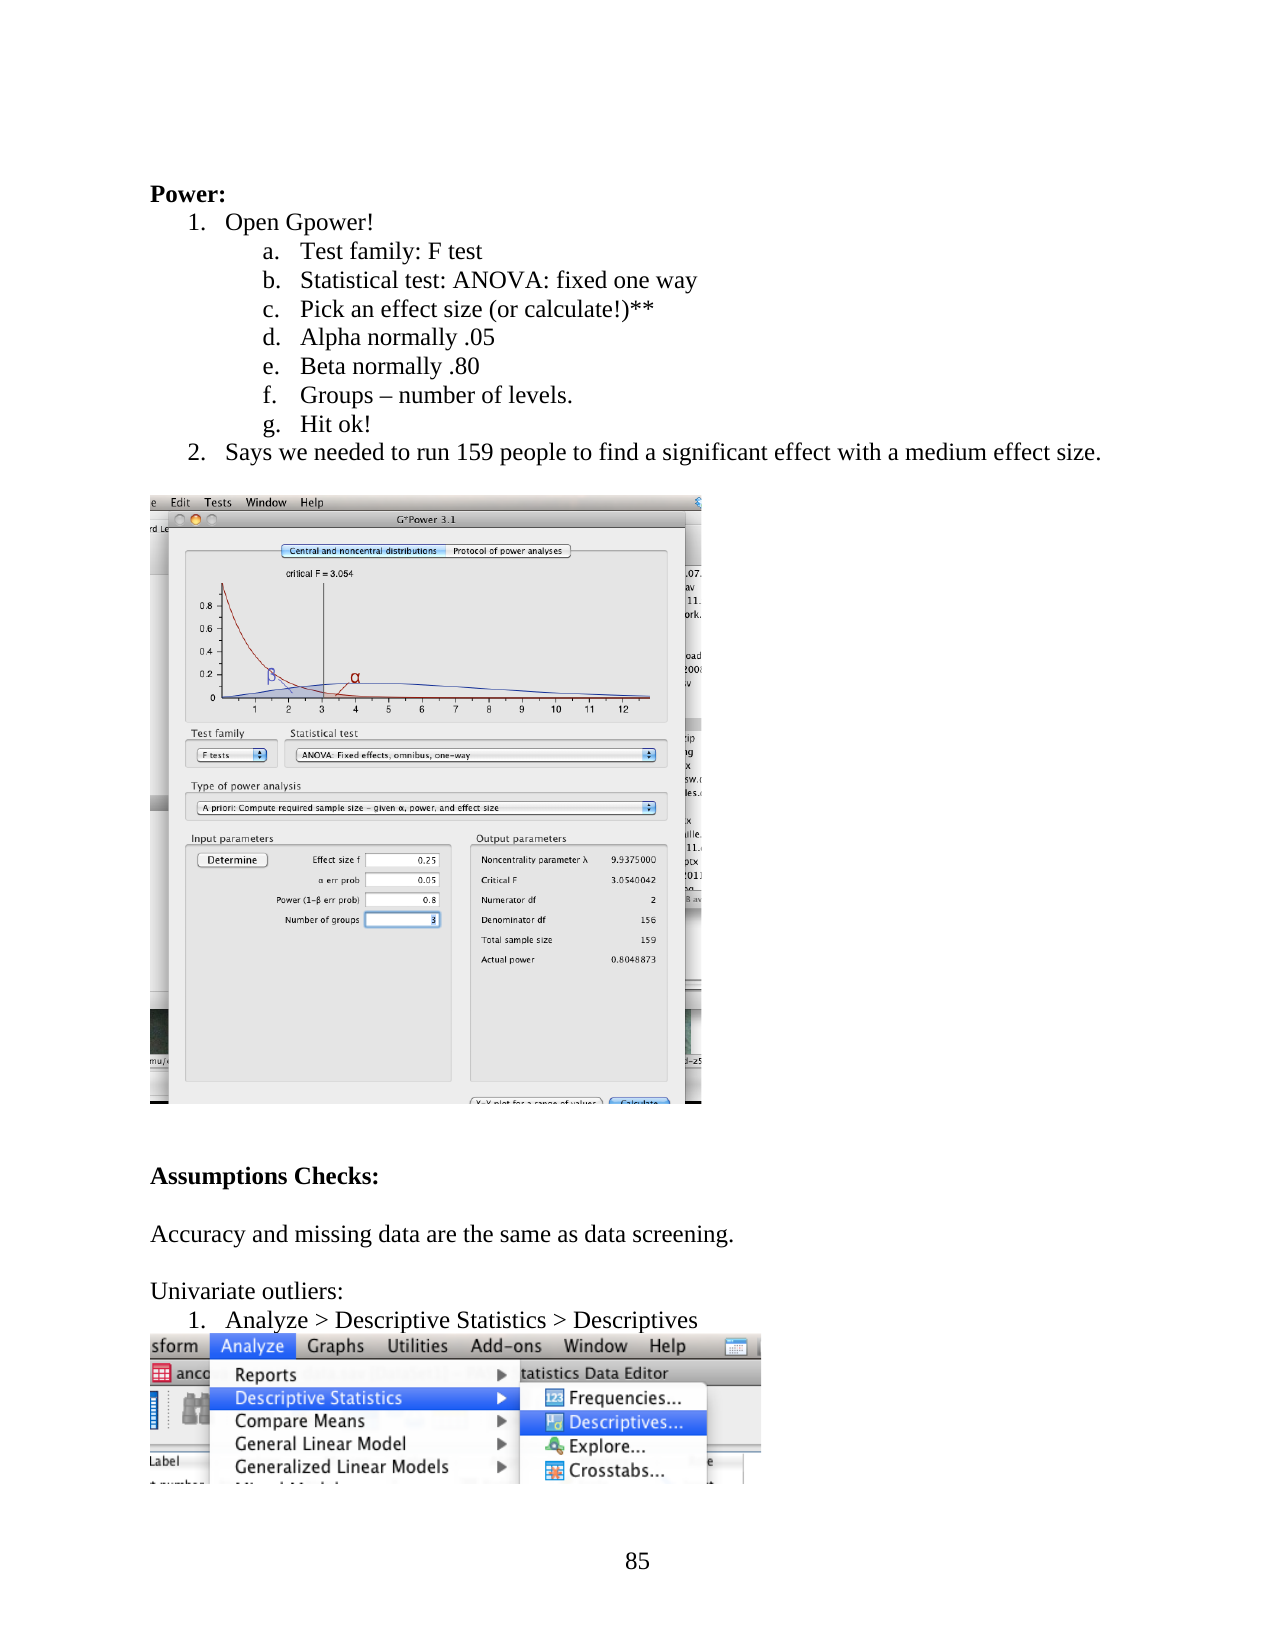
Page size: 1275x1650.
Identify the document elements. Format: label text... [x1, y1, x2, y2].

list Statistical test: ANOVA: fixed one way [262, 265, 1125, 294]
text Assumptions Checks: [150, 1161, 1125, 1190]
text Univariate outliers: [150, 1276, 1125, 1305]
list Analyze > Descriptive Statistics > Descriptives [187, 1305, 1125, 1334]
picture [150, 495, 702, 1104]
list Groups – number of levels. [262, 380, 1125, 409]
text Accuracy and missing data are the same as data screening. [150, 1219, 1125, 1248]
list Pick an effect size (or calculate!)** [262, 294, 1125, 322]
picture [150, 1333, 762, 1484]
list Says we needed to run 159 people to find a significant effect with a medium effect size. [187, 437, 1125, 466]
list Hit ok! [262, 409, 1125, 437]
list Beta normally .80 [262, 351, 1125, 380]
list Alpha normally .05 [262, 322, 1125, 351]
list Test family: F test [262, 236, 1125, 265]
list Open Gpower! [187, 207, 1125, 236]
text Power: [150, 179, 1125, 207]
